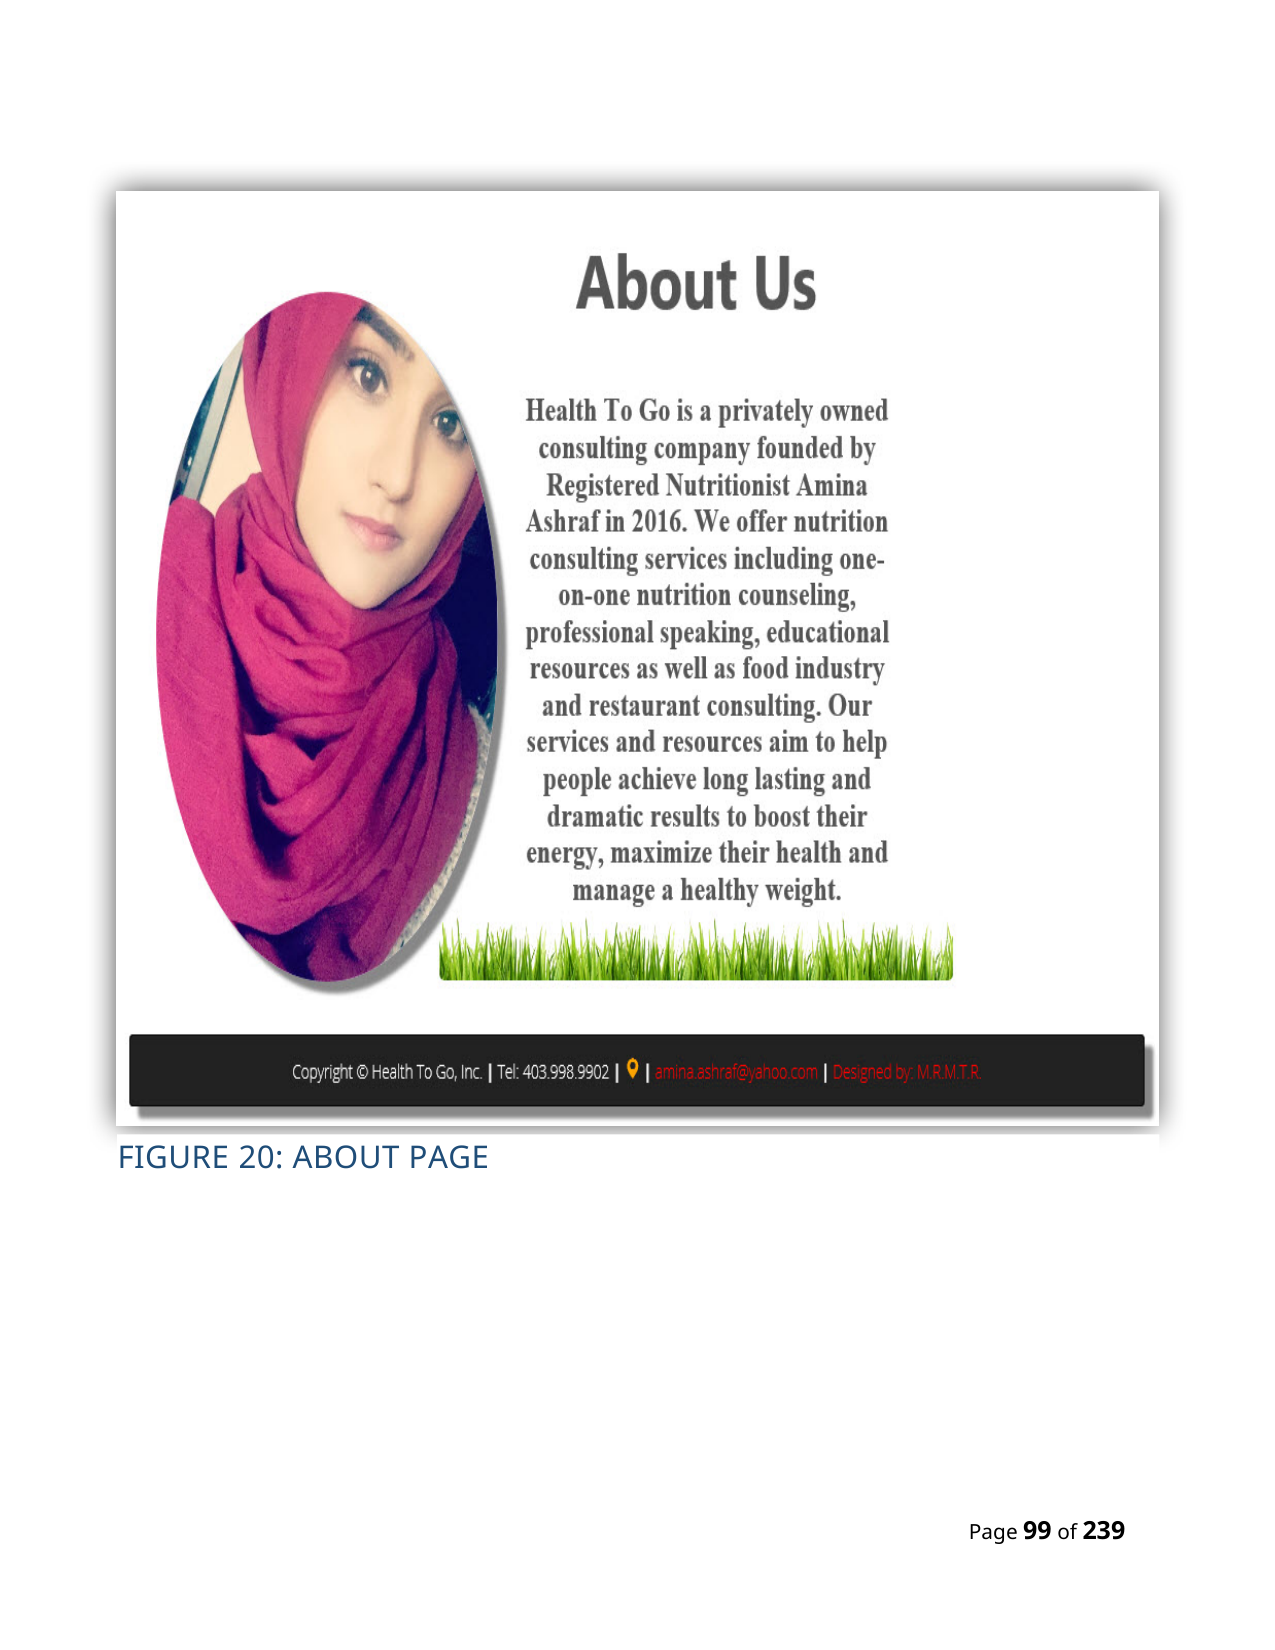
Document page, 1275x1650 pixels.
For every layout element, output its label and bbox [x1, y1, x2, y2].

picture [116, 191, 1159, 1126]
